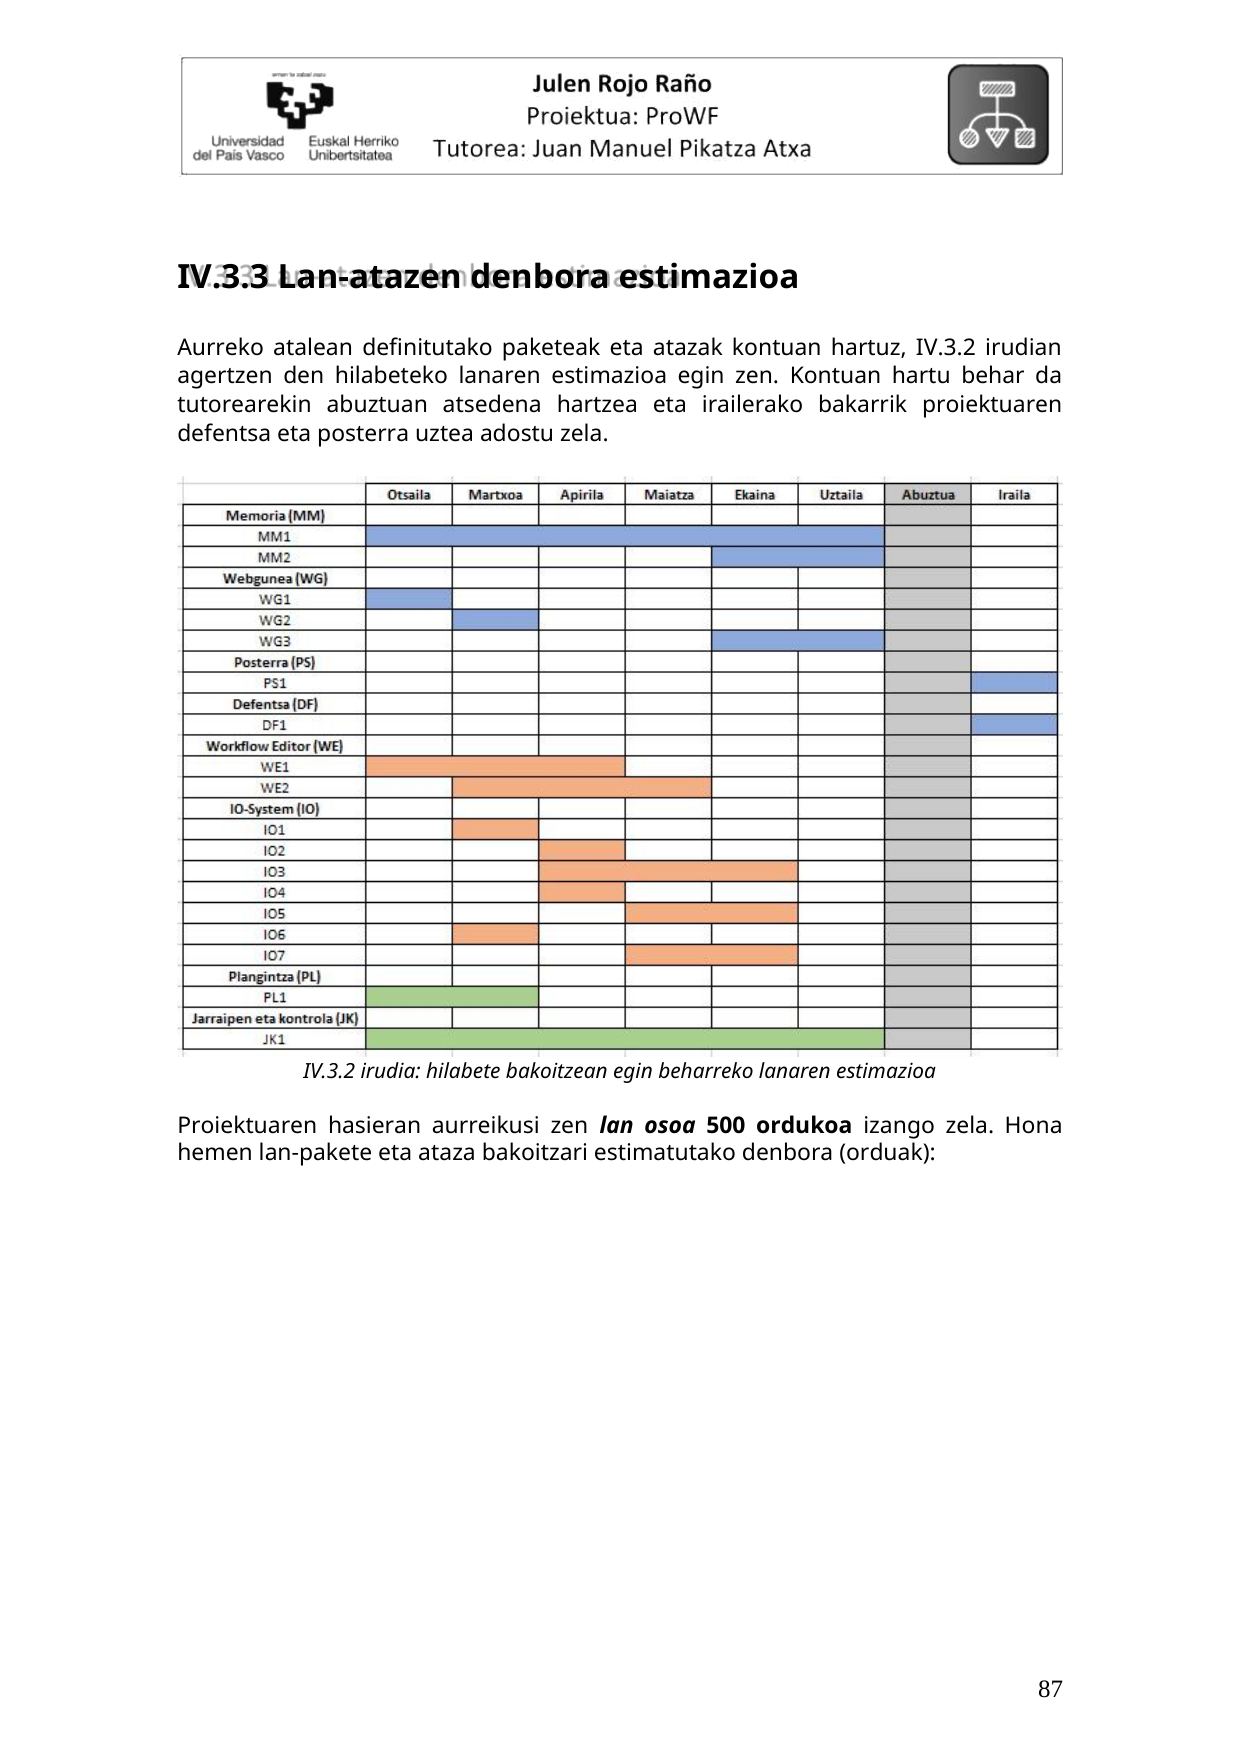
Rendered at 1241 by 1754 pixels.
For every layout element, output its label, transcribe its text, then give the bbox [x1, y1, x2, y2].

text IV.3.3 Lan-atazen denbora estimazioa [177, 253, 1090, 299]
text 87 [150, 1674, 1063, 1702]
text IV.3.2 irudia: hilabete bakoitzean egin beharreko lanaren estimazioa [150, 1056, 1090, 1085]
picture [178, 54, 1063, 177]
text Proiektuaren hasieran aurreikusi zen lan osoa 500 ordukoa izango zela. Hona hemen lan-pakete eta ataza bakoitzari estimatutako denbora (orduak): [177, 1110, 1063, 1167]
picture [177, 476, 1063, 1056]
picture [154, 241, 724, 319]
text Aurreko atalean definitutako paketeak eta atazak kontuan hartuz, IV.3.2 irudian agertzen den hilabeteko lanaren estimazioa egin zen. Kontuan hartu behar da tutorearekin abuztuan atsedena hartzea eta irailerako bakarrik proiektuaren defentsa eta posterra uztea adostu zela. [177, 332, 1063, 448]
